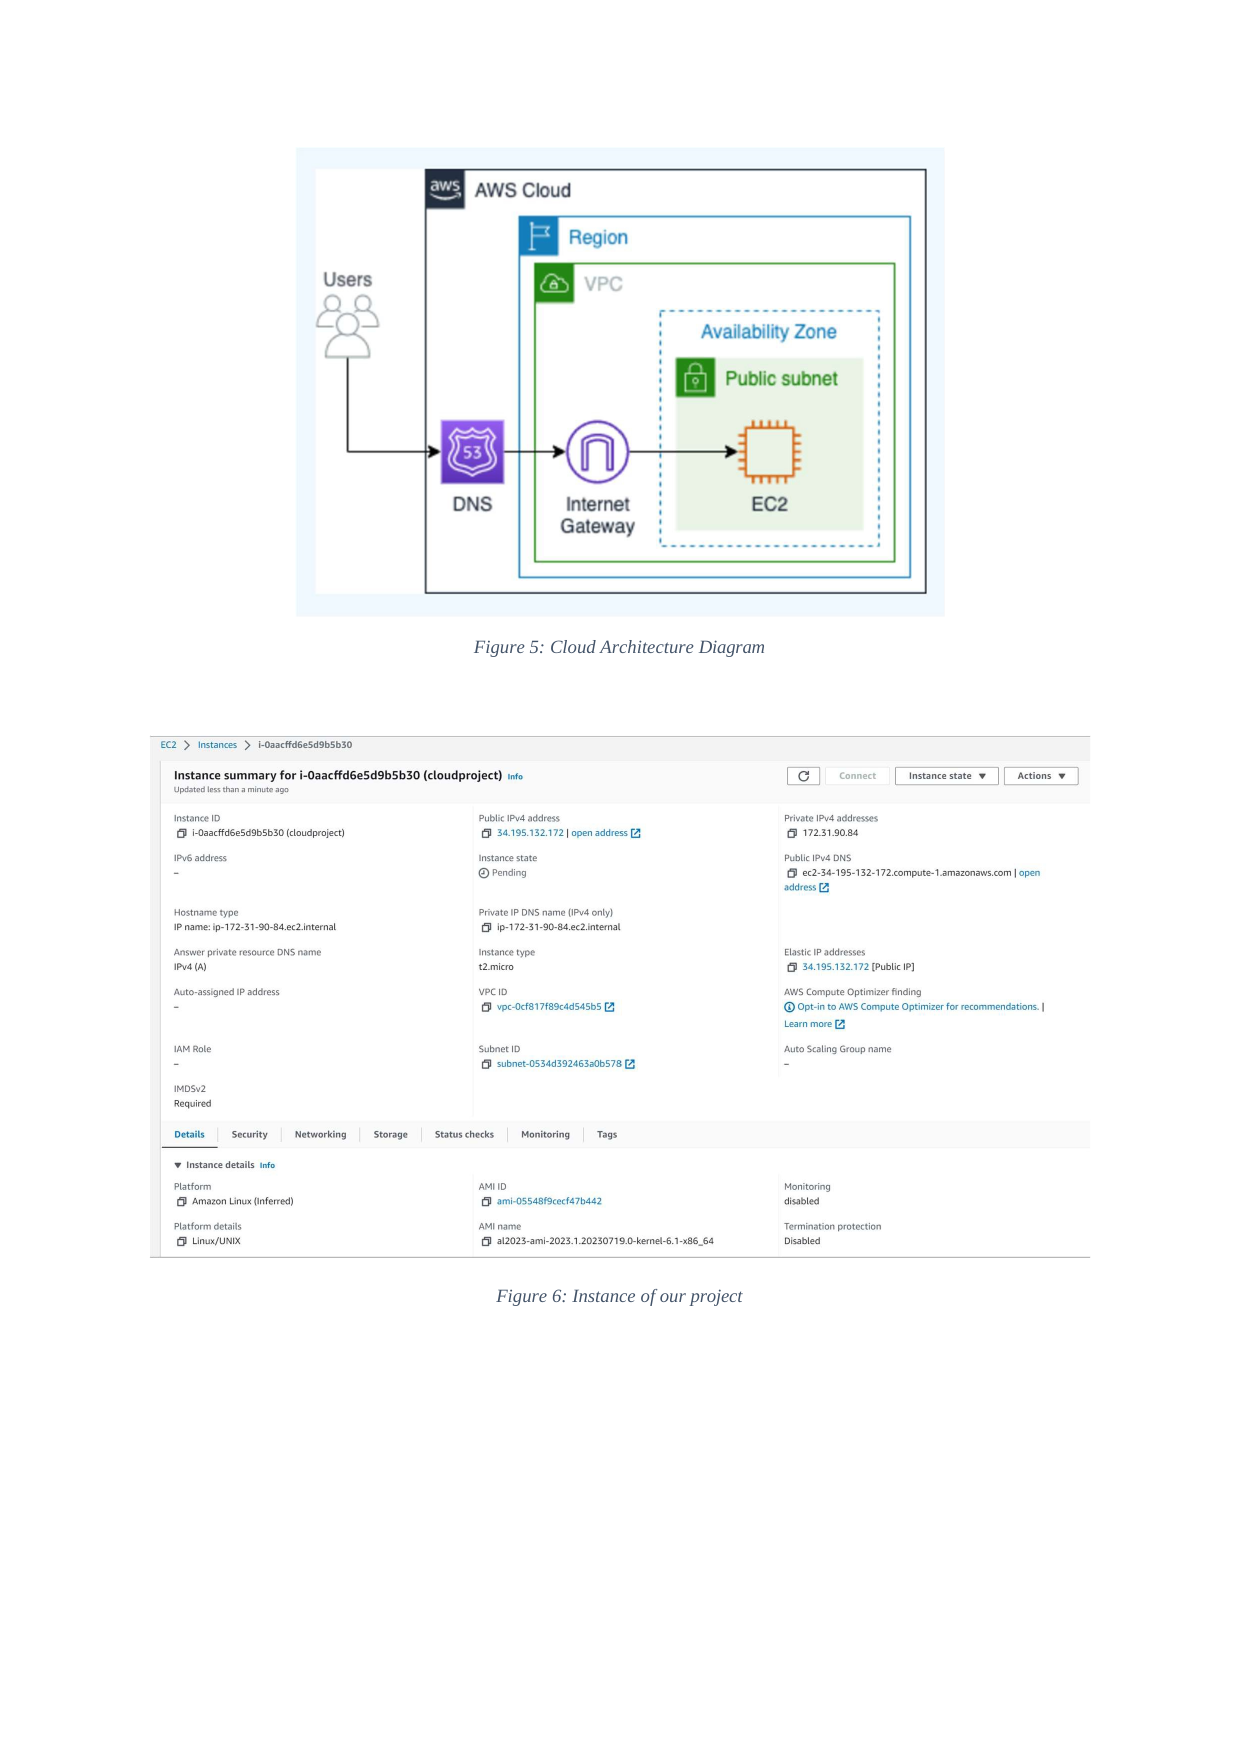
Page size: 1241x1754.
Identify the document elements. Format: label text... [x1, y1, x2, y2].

picture [149, 735, 1091, 1258]
text Figure 5: Cloud Architecture Diagram [63, 636, 1177, 657]
picture [295, 147, 945, 617]
text Figure 6: Instance of our project [63, 1285, 1177, 1306]
